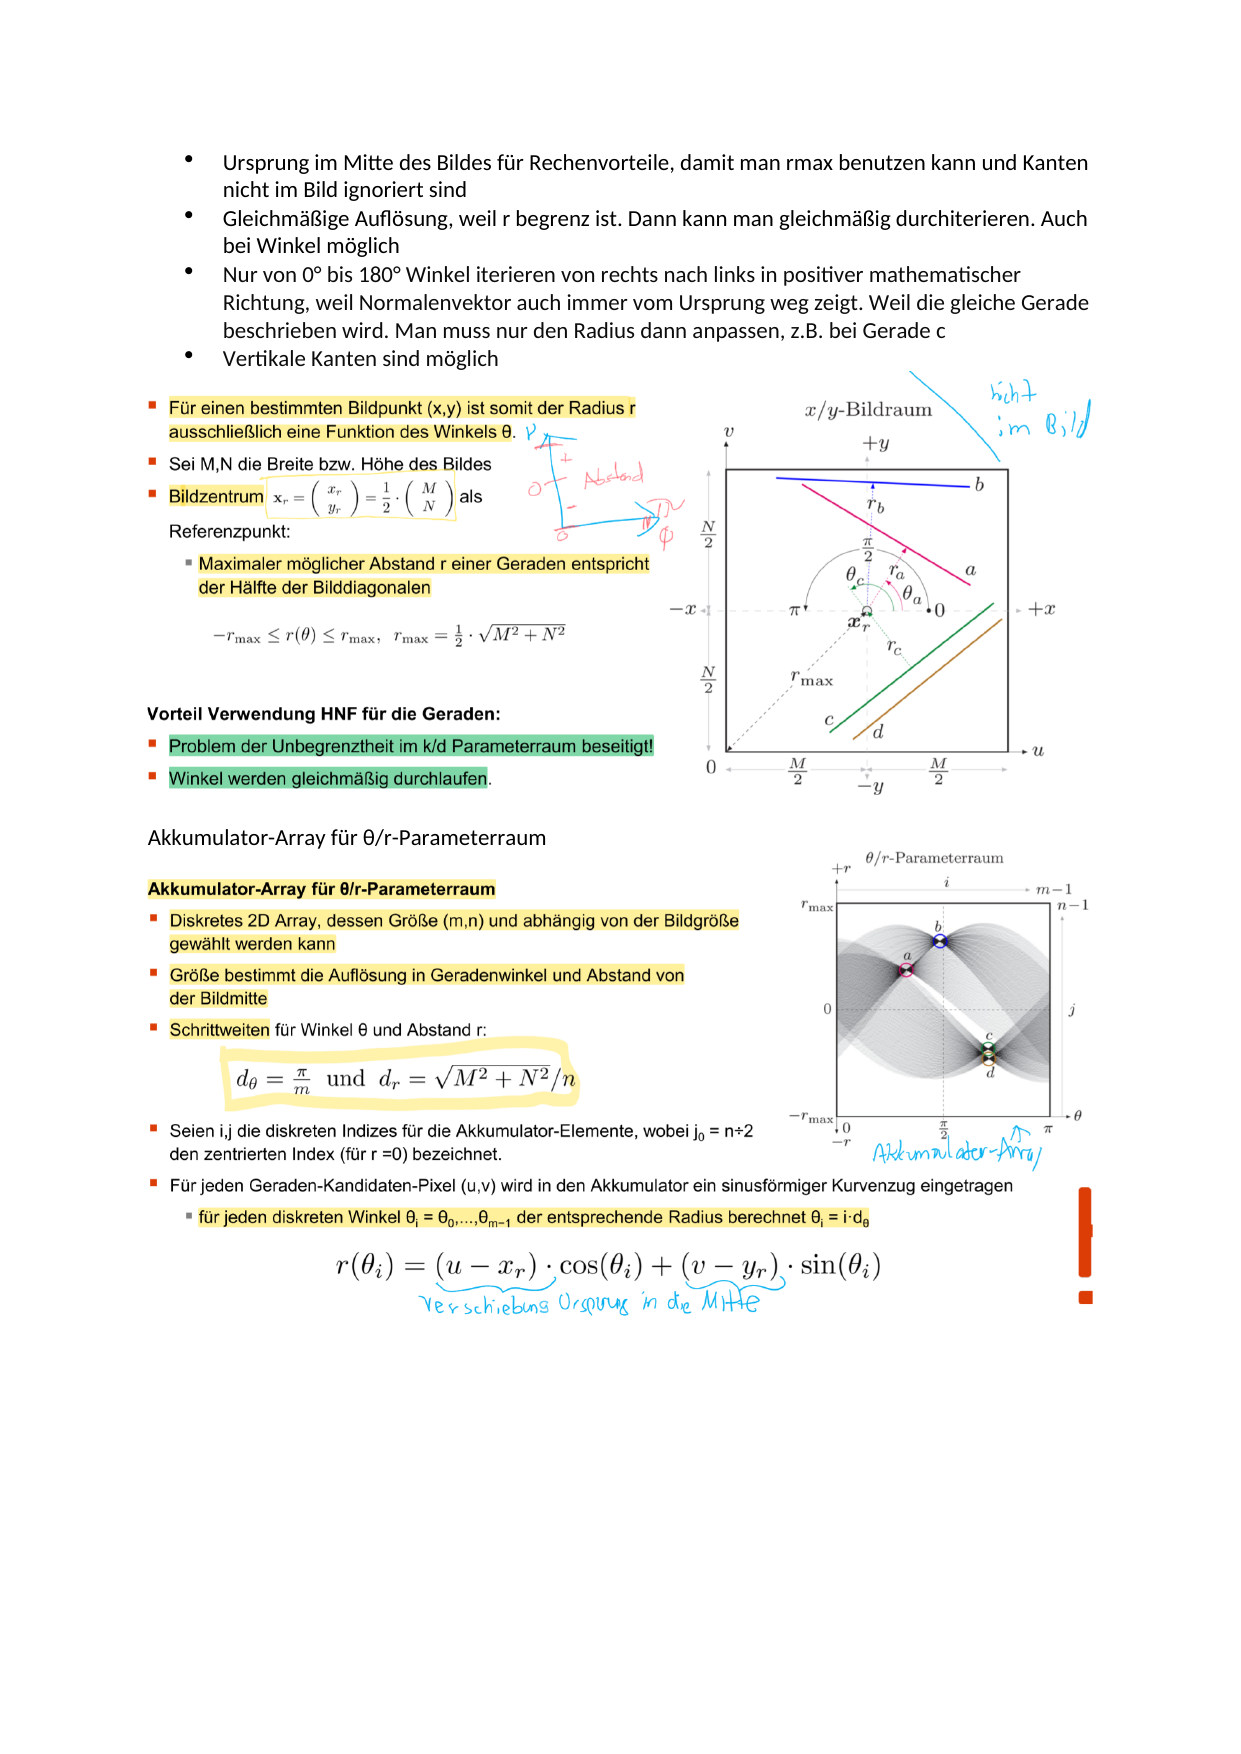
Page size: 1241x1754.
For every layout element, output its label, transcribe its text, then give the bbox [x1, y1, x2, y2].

list Ursprung im Mitte des Bildes für Rechenvorteile, damit man rmax benutzen kann und Kanten nicht im Bild ignoriert sind [185, 148, 1093, 204]
text Akkumulator-Array für θ/r-Parameterraum [148, 823, 1093, 850]
picture [147, 850, 1093, 1318]
list Gleichmäßige Auflösung, weil r begrenz ist. Dann kann man gleichmäßig durchiterieren. Auch bei Winkel möglich [185, 204, 1093, 260]
list Vertikale Kanten sind möglich [185, 344, 1093, 371]
list Nur von 0° bis 180° Winkel iterieren von rechts nach links in positiver mathematischer Richtung, weil Normalenvektor auch immer vom Ursprung weg zeigt. Weil die gleiche Gerade beschrieben wird. Man muss nur den Radius dann anpassen, z.B. bei Gerade c [185, 260, 1093, 344]
picture [147, 371, 1093, 795]
